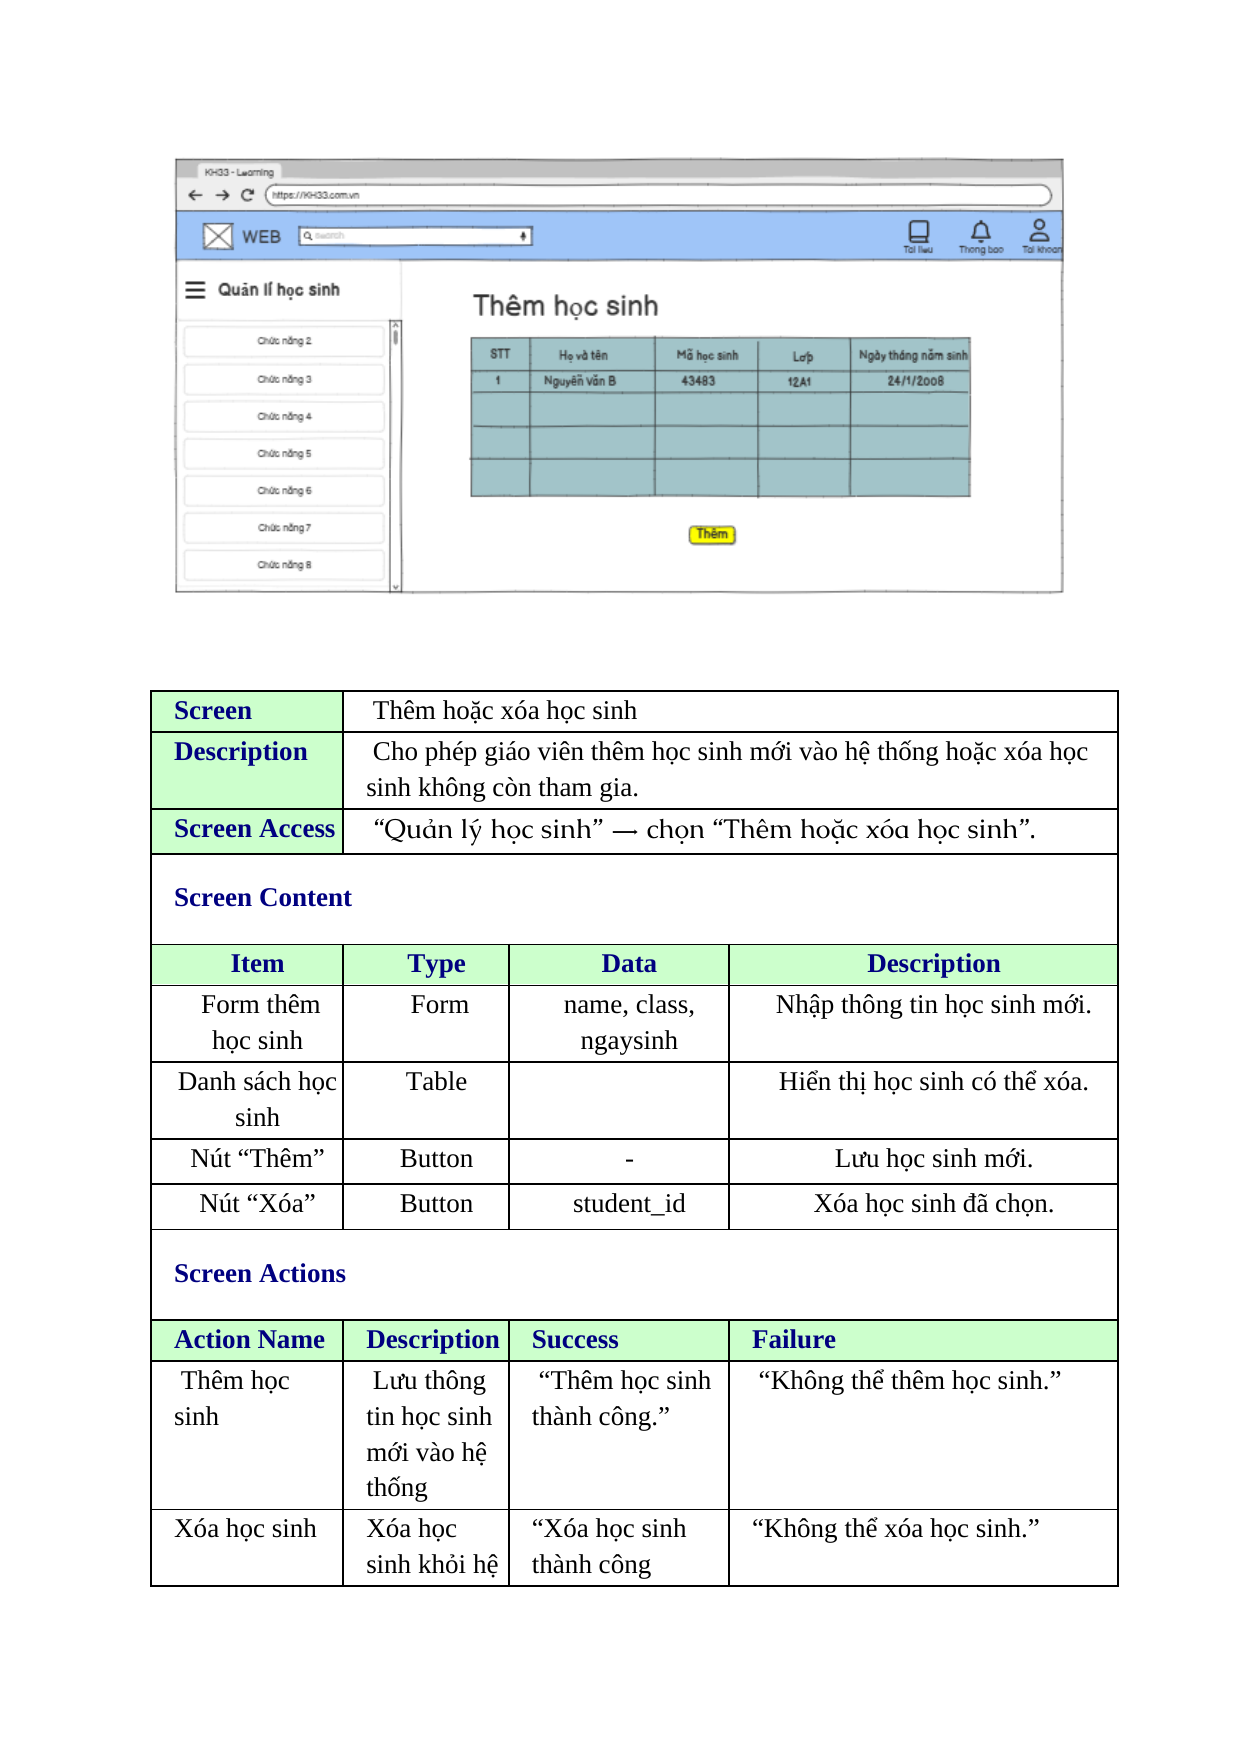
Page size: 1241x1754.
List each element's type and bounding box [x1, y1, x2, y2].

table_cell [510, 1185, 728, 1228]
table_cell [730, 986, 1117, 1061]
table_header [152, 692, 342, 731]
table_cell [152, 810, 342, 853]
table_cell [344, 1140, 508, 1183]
picture [150, 150, 1091, 607]
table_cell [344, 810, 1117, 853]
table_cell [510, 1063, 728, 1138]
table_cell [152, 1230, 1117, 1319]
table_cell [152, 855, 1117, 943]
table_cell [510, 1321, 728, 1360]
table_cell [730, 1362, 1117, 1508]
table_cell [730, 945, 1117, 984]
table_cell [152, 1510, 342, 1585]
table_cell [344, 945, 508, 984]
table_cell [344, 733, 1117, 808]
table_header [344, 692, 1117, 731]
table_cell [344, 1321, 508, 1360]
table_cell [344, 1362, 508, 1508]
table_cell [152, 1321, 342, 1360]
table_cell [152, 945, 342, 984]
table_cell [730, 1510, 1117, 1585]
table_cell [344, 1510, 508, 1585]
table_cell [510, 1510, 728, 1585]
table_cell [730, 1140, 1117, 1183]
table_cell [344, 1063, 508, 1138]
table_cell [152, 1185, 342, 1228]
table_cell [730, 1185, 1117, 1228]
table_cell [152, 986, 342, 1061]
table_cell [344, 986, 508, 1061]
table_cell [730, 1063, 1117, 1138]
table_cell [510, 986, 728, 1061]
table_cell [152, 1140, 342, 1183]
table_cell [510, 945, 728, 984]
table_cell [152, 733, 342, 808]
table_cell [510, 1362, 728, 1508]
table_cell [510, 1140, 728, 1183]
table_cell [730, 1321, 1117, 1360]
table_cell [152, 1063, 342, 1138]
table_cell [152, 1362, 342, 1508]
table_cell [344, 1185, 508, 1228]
